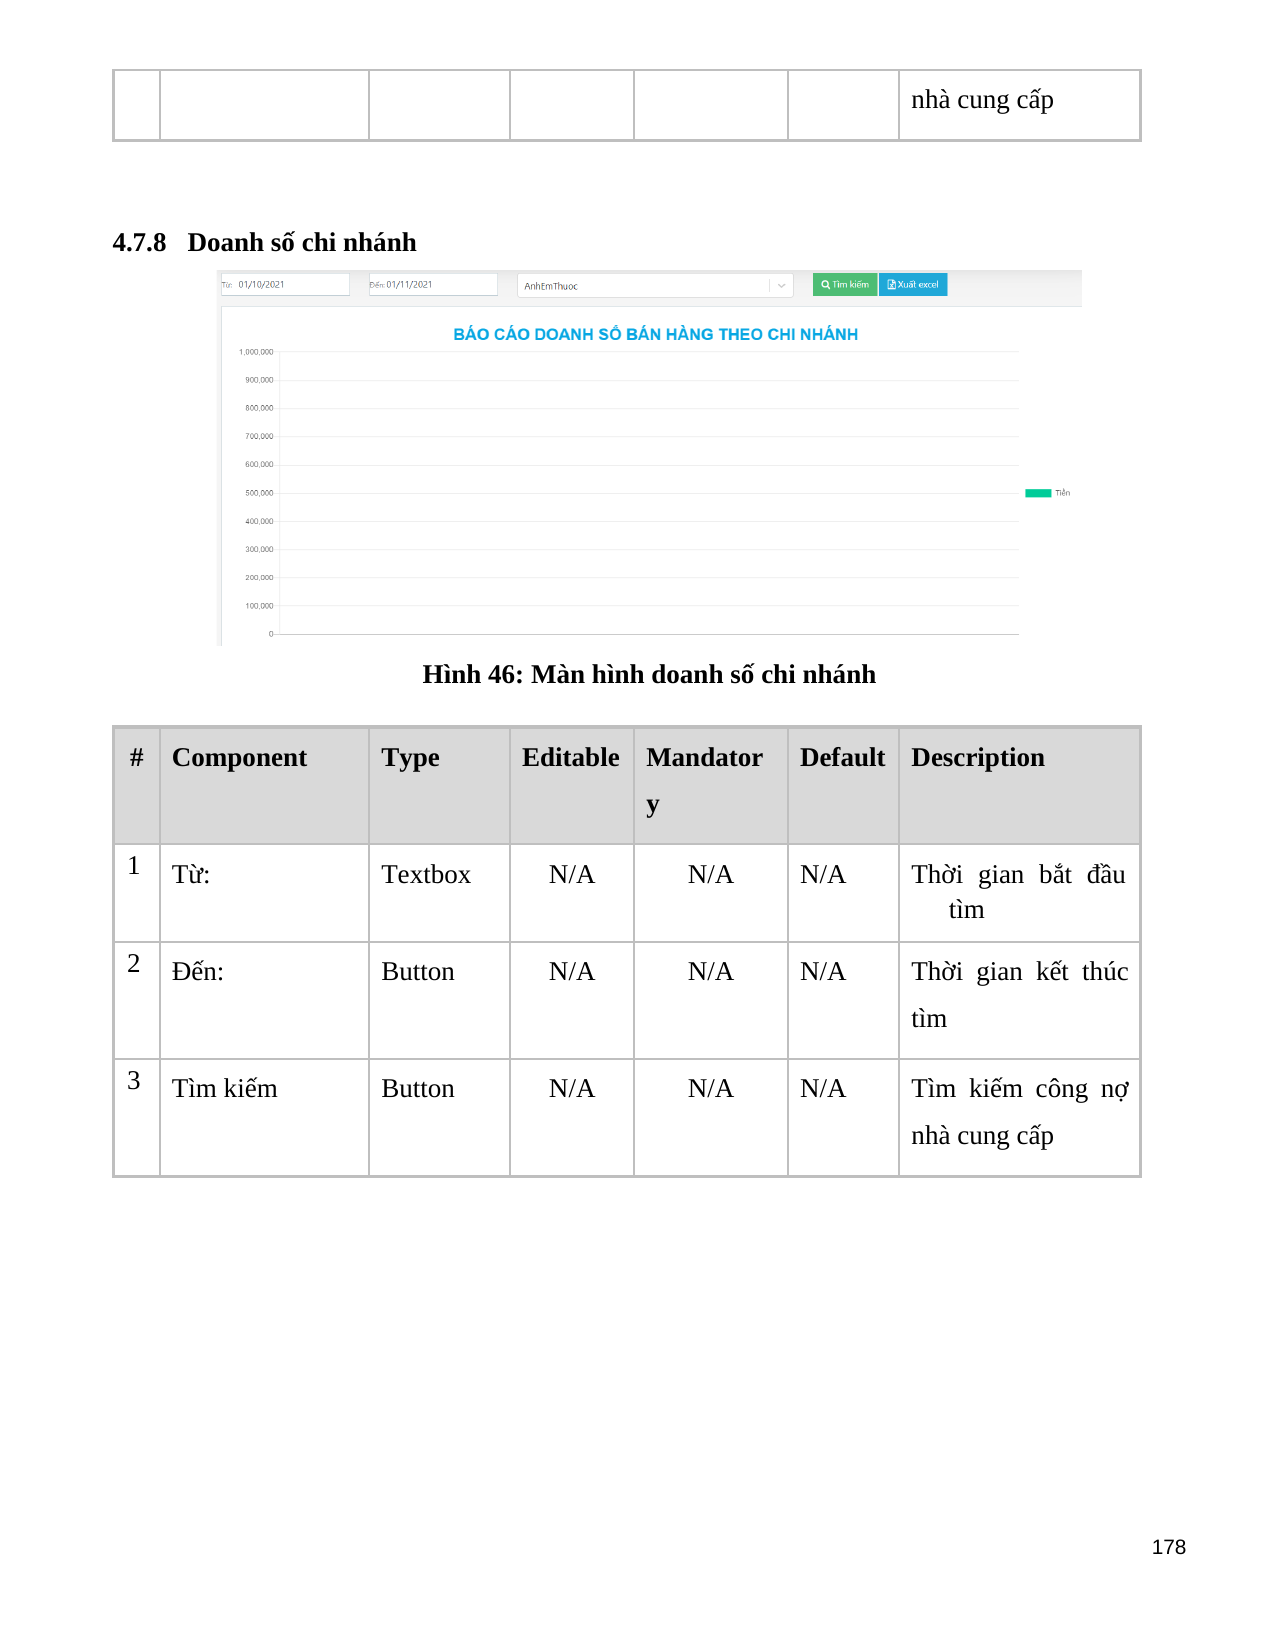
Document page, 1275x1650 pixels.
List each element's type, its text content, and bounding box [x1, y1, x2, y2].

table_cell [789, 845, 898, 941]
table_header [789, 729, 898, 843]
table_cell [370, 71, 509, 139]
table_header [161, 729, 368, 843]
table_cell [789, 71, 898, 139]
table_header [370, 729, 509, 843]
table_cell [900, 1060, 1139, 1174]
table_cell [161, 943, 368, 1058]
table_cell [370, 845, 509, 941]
text Hình 46: Màn hình doanh số chi nhánh [112, 658, 1186, 689]
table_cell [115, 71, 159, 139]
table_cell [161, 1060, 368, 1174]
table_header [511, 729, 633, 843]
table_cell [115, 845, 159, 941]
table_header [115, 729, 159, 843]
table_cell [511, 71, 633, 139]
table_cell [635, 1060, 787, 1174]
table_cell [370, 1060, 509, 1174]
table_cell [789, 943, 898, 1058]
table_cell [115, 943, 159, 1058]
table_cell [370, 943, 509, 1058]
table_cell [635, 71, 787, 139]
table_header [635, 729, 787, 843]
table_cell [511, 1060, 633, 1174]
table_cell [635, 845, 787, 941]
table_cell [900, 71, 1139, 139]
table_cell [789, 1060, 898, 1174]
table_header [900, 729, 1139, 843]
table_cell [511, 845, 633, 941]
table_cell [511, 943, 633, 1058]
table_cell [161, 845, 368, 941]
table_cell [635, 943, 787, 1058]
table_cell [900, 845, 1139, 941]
picture [216, 270, 1082, 646]
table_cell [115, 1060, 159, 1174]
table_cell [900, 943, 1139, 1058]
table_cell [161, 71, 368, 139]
subtitle Doanh số chi nhánh [112, 226, 1186, 257]
